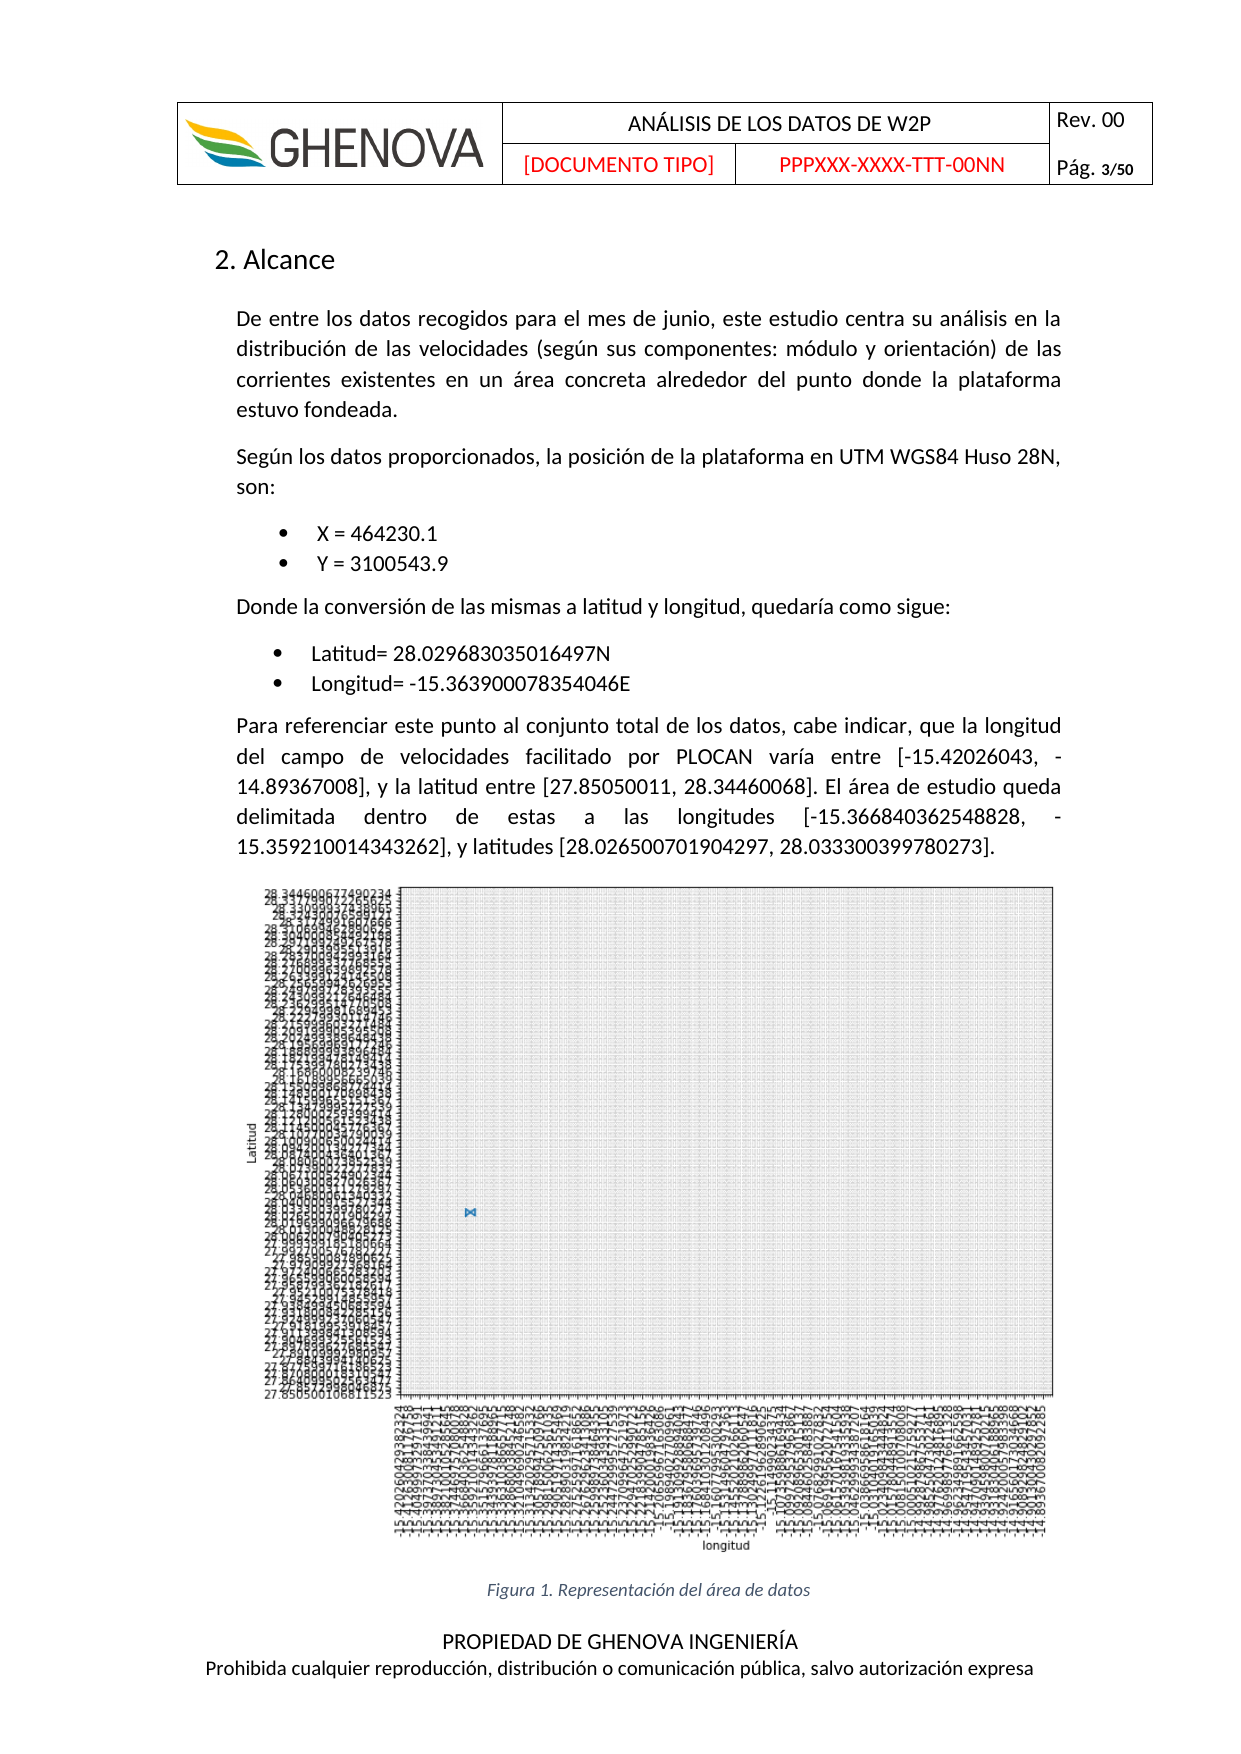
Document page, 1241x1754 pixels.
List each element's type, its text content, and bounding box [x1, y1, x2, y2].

list X = 464230.1 [279, 519, 1063, 547]
list Longitud= -15.363900078354046E [274, 669, 1063, 697]
list Latitud= 28.029683035016497N [274, 639, 1063, 667]
list Y = 3100543.9 [279, 549, 1063, 577]
picture [240, 879, 1060, 1560]
text De entre los datos recogidos para el mes de junio, este estudio centra su análisis en la distribución de las velocidades (según sus componentes: módulo y orientación) de las corrientes existentes en un área concreta alrededor del punto donde la plataforma estuvo fondeada. [236, 304, 1063, 423]
picture [185, 119, 484, 167]
text Donde la conversión de las mismas a latitud y longitud, quedaría como sigue: [236, 592, 1063, 620]
text Según los datos proporcionados, la posición de la plataforma en UTM WGS84 Huso 28N, son: [236, 442, 1063, 500]
text Para referenciar este punto al conjunto total de los datos, cabe indicar, que la longitud del campo de velocidades facilitado por PLOCAN varía entre [-15.42026043, -14.89367008], y la latitud entre [27.85050011, 28.34460068]. El área de estudio queda delimitada dentro de estas a las longitudes [-15.366840362548828, -15.359210014343262], y latitudes [28.026500701904297, 28.033300399780273]. [236, 712, 1063, 860]
subtitle Alcance [214, 241, 1063, 276]
